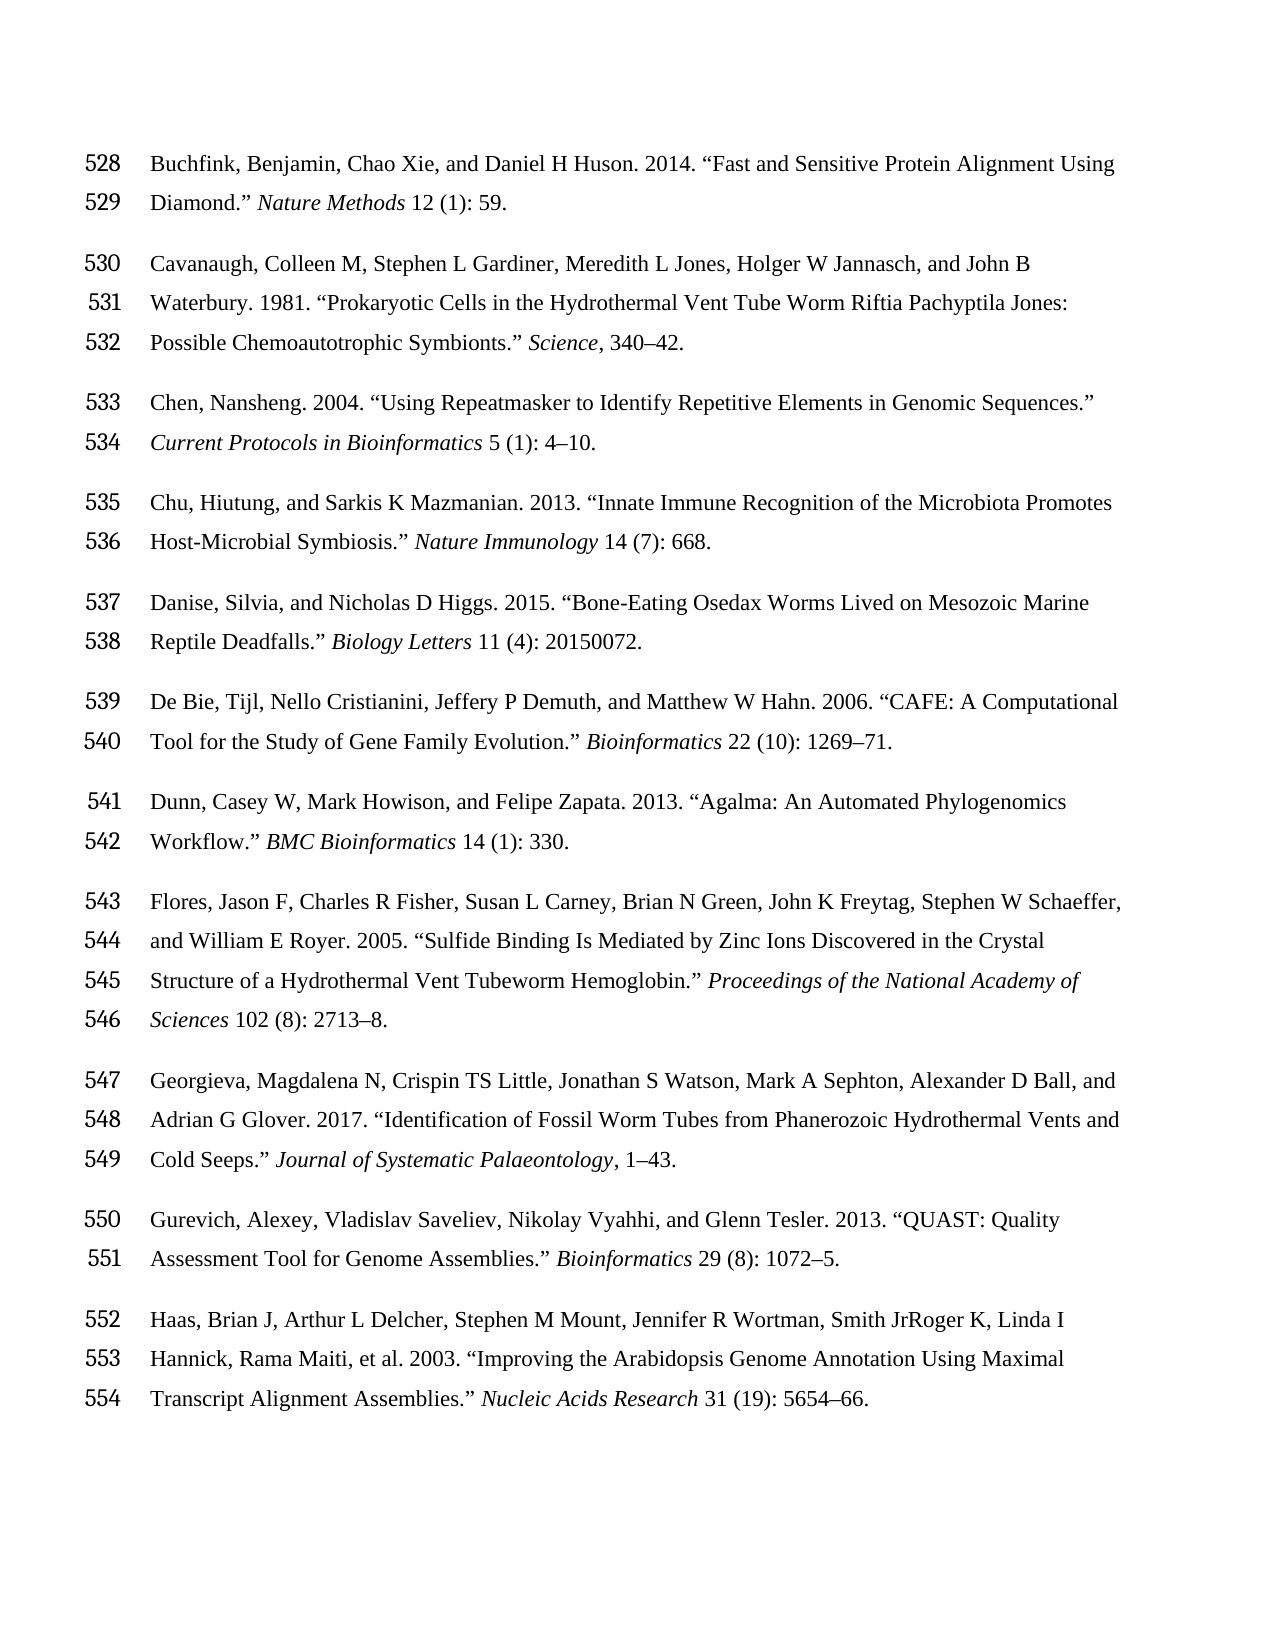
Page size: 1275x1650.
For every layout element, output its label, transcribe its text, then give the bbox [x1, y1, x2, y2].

text Buchfink, Benjamin, Chao Xie, and Daniel H Huson. 2014. “Fast and Sensitive Protein Alignment Using Diamond.” Nature Methods 12 (1): 59. [150, 150, 1125, 216]
text Dunn, Casey W, Mark Howison, and Felipe Zapata. 2013. “Agalma: An Automated Phylogenomics Workflow.” BMC Bioinformatics 14 (1): 330. [150, 788, 1125, 854]
text Georgieva, Magdalena N, Crispin TS Little, Jonathan S Watson, Mark A Sephton, Alexander D Ball, and Adrian G Glover. 2017. “Identification of Fossil Worm Tubes from Phanerozoic Hydrothermal Vents and Cold Seeps.” Journal of Systematic Palaeontology, 1–43. [150, 1067, 1125, 1172]
text Flores, Jason F, Charles R Fisher, Susan L Carney, Brian N Green, John K Freytag, Stephen W Schaeffer, and William E Royer. 2005. “Sulfide Binding Is Mediated by Zinc Ions Discovered in the Crystal Structure of a Hydrothermal Vent Tubeworm Hemoglobin.” Proceedings of the National Academy of Sciences 102 (8): 2713–8. [150, 888, 1125, 1033]
text Gurevich, Alexey, Vladislav Saveliev, Nikolay Vyahhi, and Glenn Tesler. 2013. “QUAST: Quality Assessment Tool for Genome Assemblies.” Bioinformatics 29 (8): 1072–5. [150, 1206, 1125, 1272]
text Chu, Hiutung, and Sarkis K Mazmanian. 2013. “Innate Immune Recognition of the Microbiota Promotes Host-Microbial Symbiosis.” Nature Immunology 14 (7): 668. [150, 489, 1125, 555]
text Haas, Brian J, Arthur L Delcher, Stephen M Mount, Jennifer R Wortman, Smith JrRoger K, Linda I Hannick, Rama Maiti, et al. 2003. “Improving the Arabidopsis Genome Annotation Using Maximal Transcript Alignment Assemblies.” Nucleic Acids Research 31 (19): 5654–66. [150, 1306, 1125, 1411]
text Cavanaugh, Colleen M, Stephen L Gardiner, Meredith L Jones, Holger W Jannasch, and John B Waterbury. 1981. “Prokaryotic Cells in the Hydrothermal Vent Tube Worm Riftia Pachyptila Jones: Possible Chemoautotrophic Symbionts.” Science, 340–42. [150, 250, 1125, 355]
text Danise, Silvia, and Nicholas D Higgs. 2015. “Bone-Eating Osedax Worms Lived on Mesozoic Marine Reptile Deadfalls.” Biology Letters 11 (4): 20150072. [150, 589, 1125, 654]
text De Bie, Tijl, Nello Cristianini, Jeffery P Demuth, and Matthew W Hahn. 2006. “CAFE: A Computational Tool for the Study of Gene Family Evolution.” Bioinformatics 22 (10): 1269–71. [150, 688, 1125, 754]
text Chen, Nansheng. 2004. “Using Repeatmasker to Identify Repetitive Elements in Genomic Sequences.” Current Protocols in Bioinformatics 5 (1): 4–10. [150, 389, 1125, 455]
